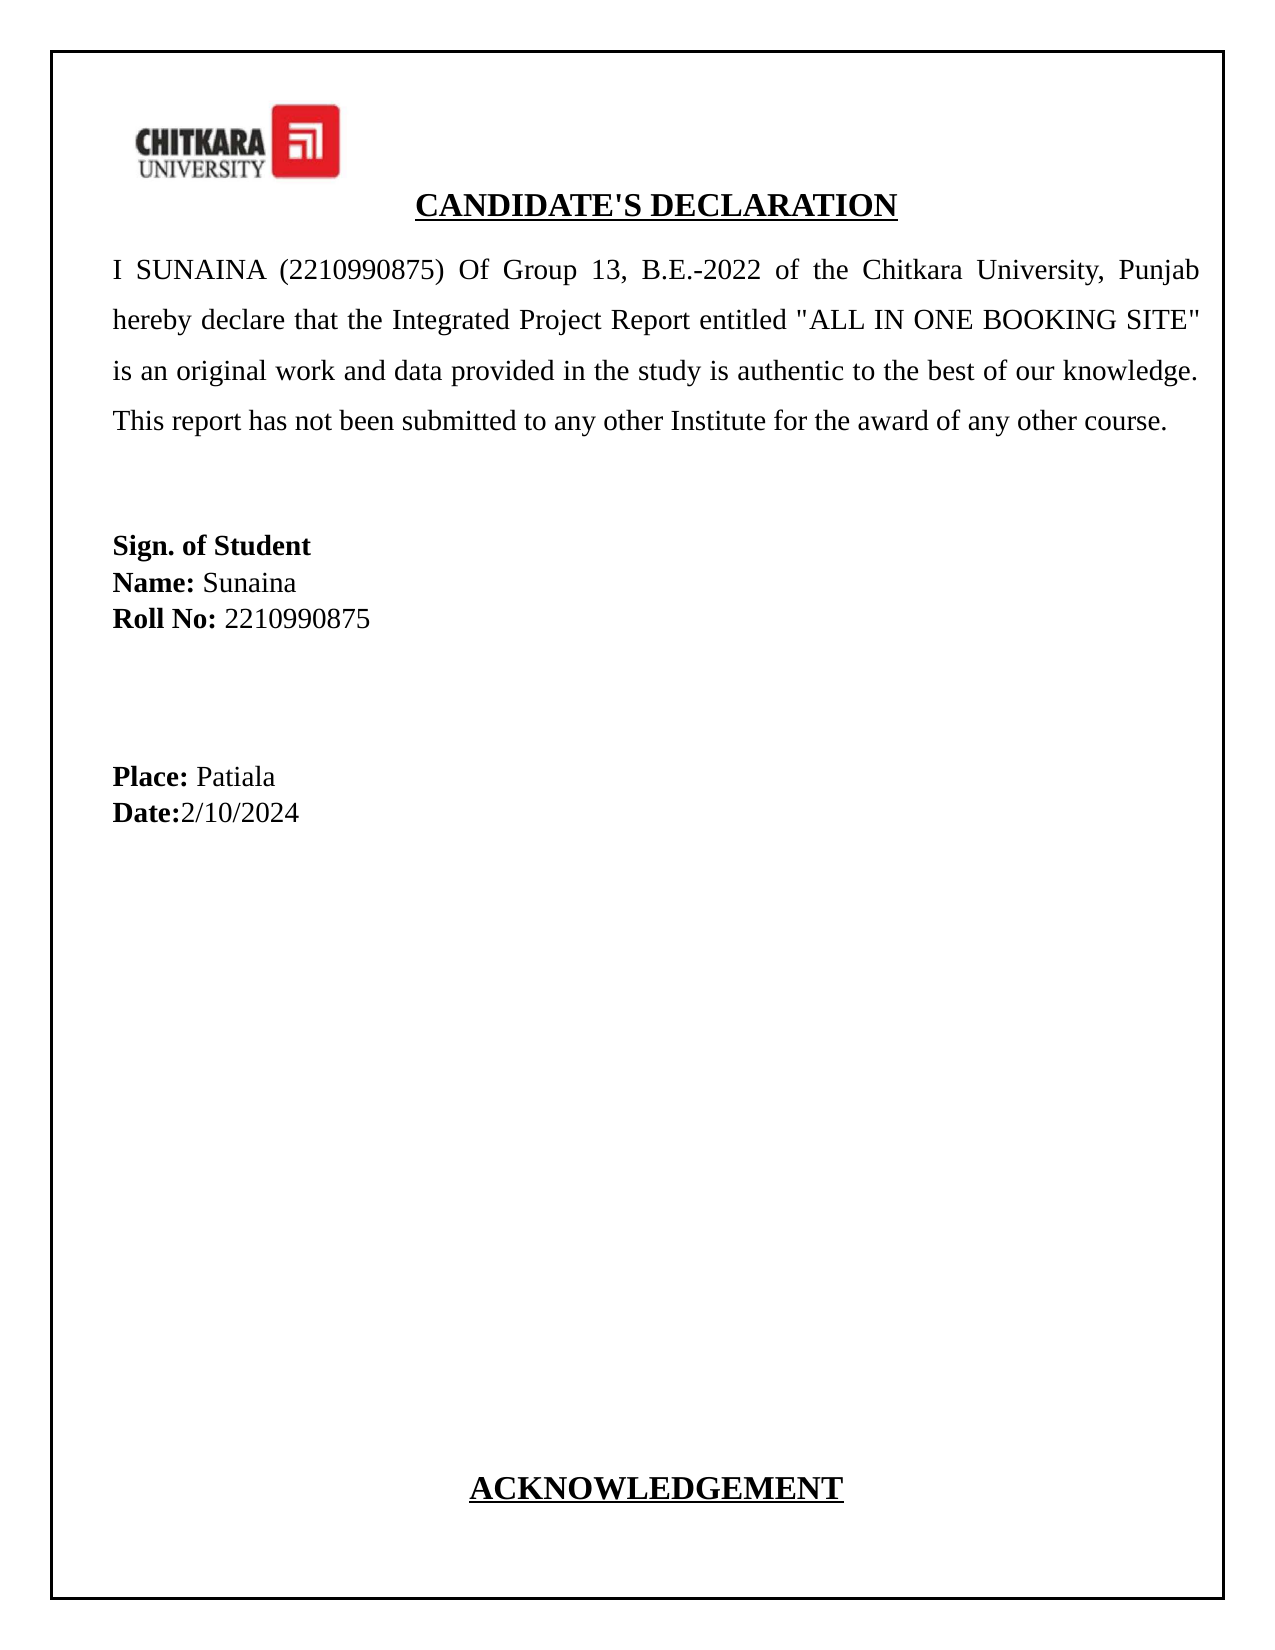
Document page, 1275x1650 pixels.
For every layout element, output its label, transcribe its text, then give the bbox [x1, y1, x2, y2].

text I SUNAINA (2210990875) Of Group 13, B.E.-2022 of the Chitkara University, Punjab hereby declare that the Integrated Project Report entitled "ALL IN ONE BOOKING SITE" is an original work and data provided in the study is authentic to the best of our knowledge. This report has not been submitted to any other Institute for the award of any other course. [112, 252, 1200, 436]
text Place: Patiala [75, 759, 1200, 793]
picture [112, 100, 357, 186]
text ACKNOWLEDGEMENT [112, 1468, 1200, 1506]
text Roll No: 2210990875 [75, 601, 1200, 634]
text Date:2/10/2024 [75, 795, 1200, 829]
text Name: Sunaina [75, 565, 1200, 598]
text CANDIDATE'S DECLARATION [112, 186, 1200, 224]
text Sign. of Student [75, 528, 1200, 562]
